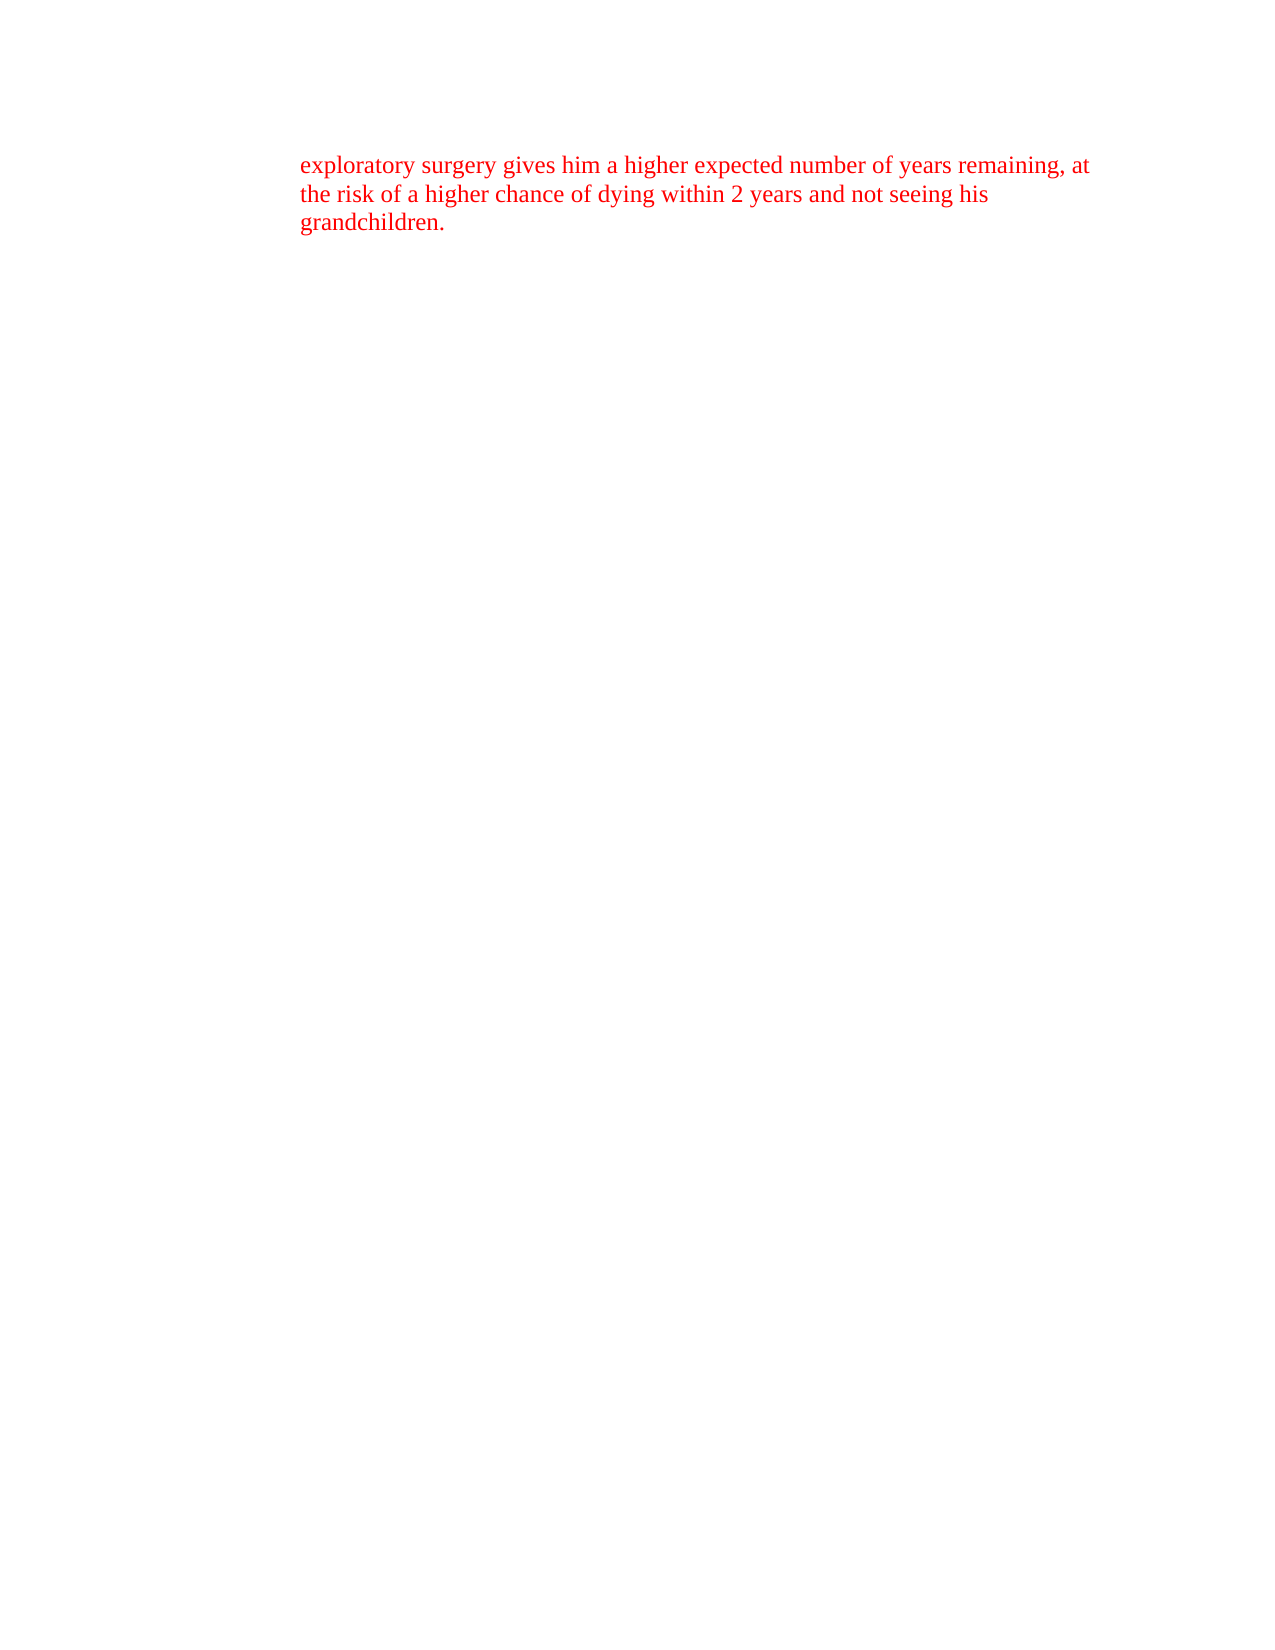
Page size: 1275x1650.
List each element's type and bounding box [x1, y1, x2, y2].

list [262, 150, 1125, 236]
